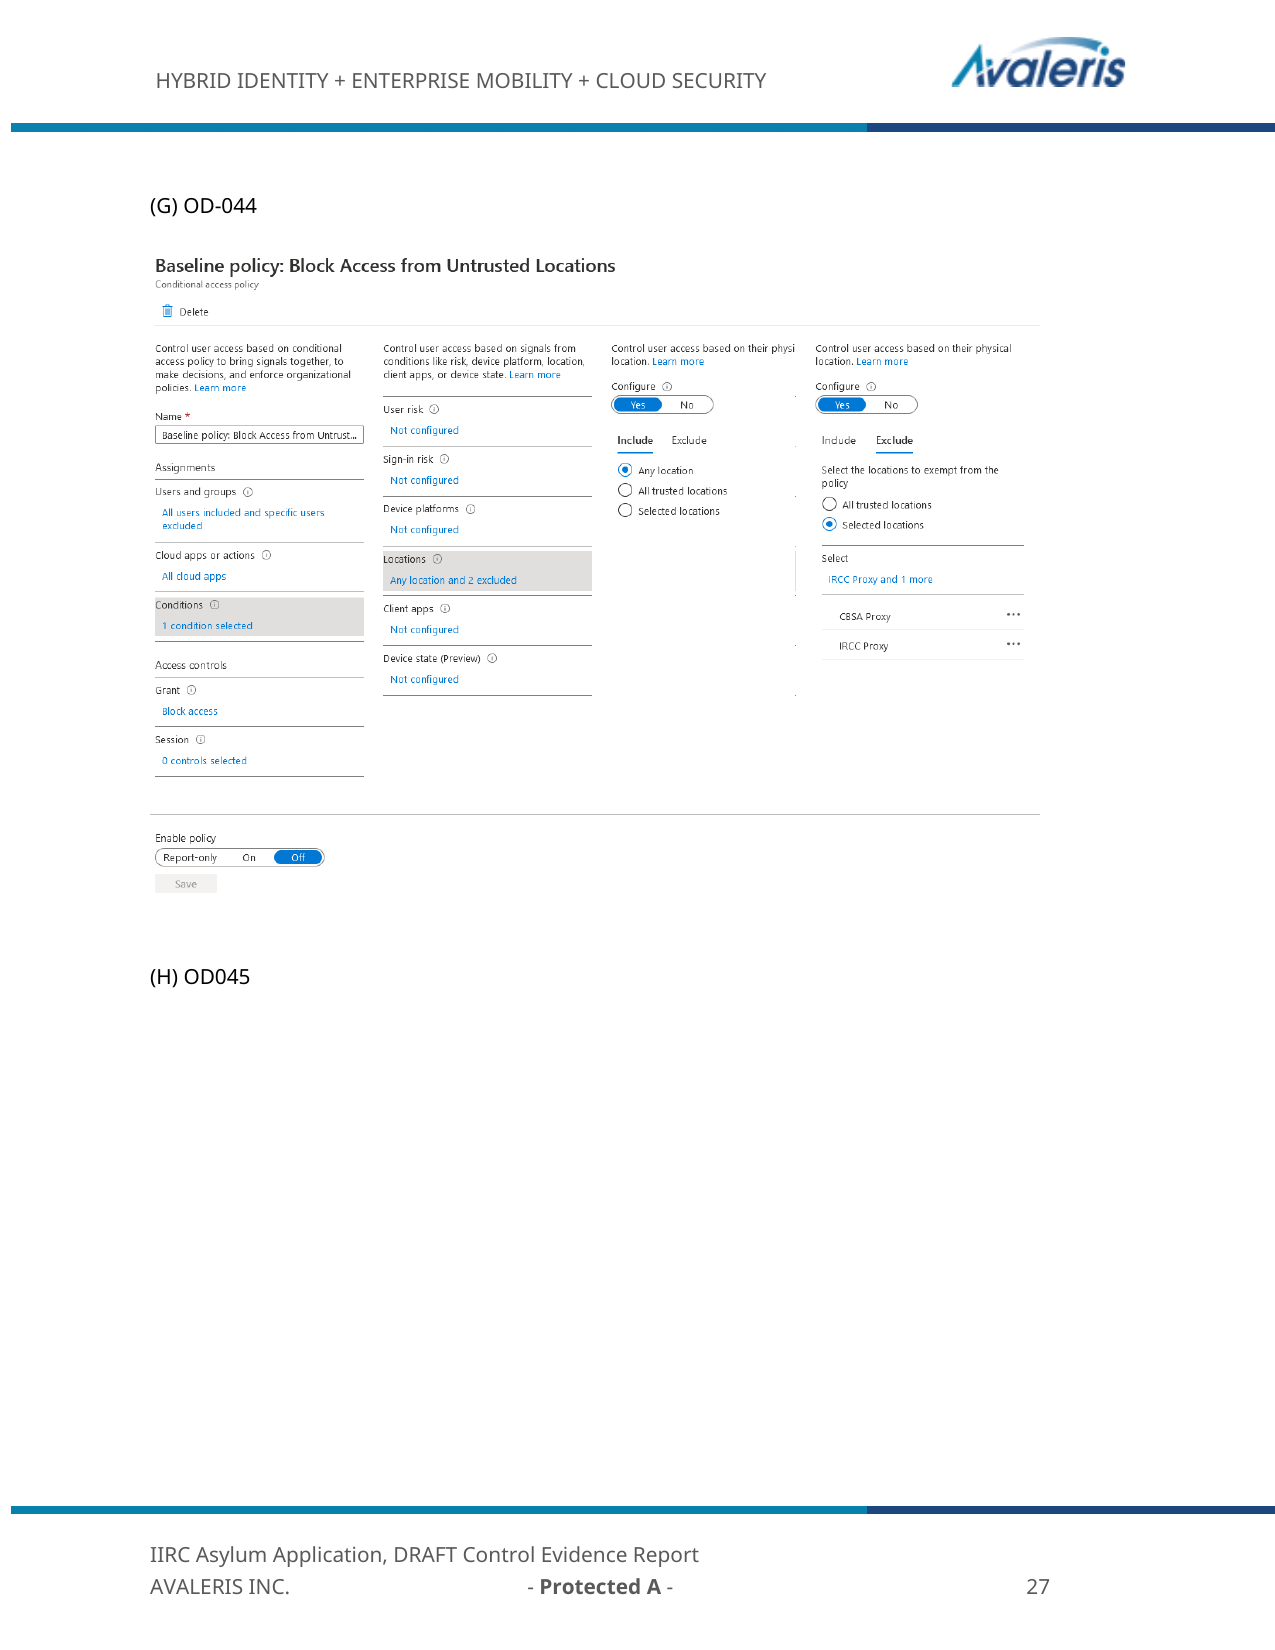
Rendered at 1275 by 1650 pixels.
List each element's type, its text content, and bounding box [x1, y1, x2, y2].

text (G) OD-044 [150, 191, 1125, 220]
picture [868, 123, 1275, 132]
text (H) OD045 [150, 962, 1125, 991]
picture [951, 37, 1125, 87]
picture [868, 1506, 1275, 1514]
picture [150, 253, 1040, 898]
